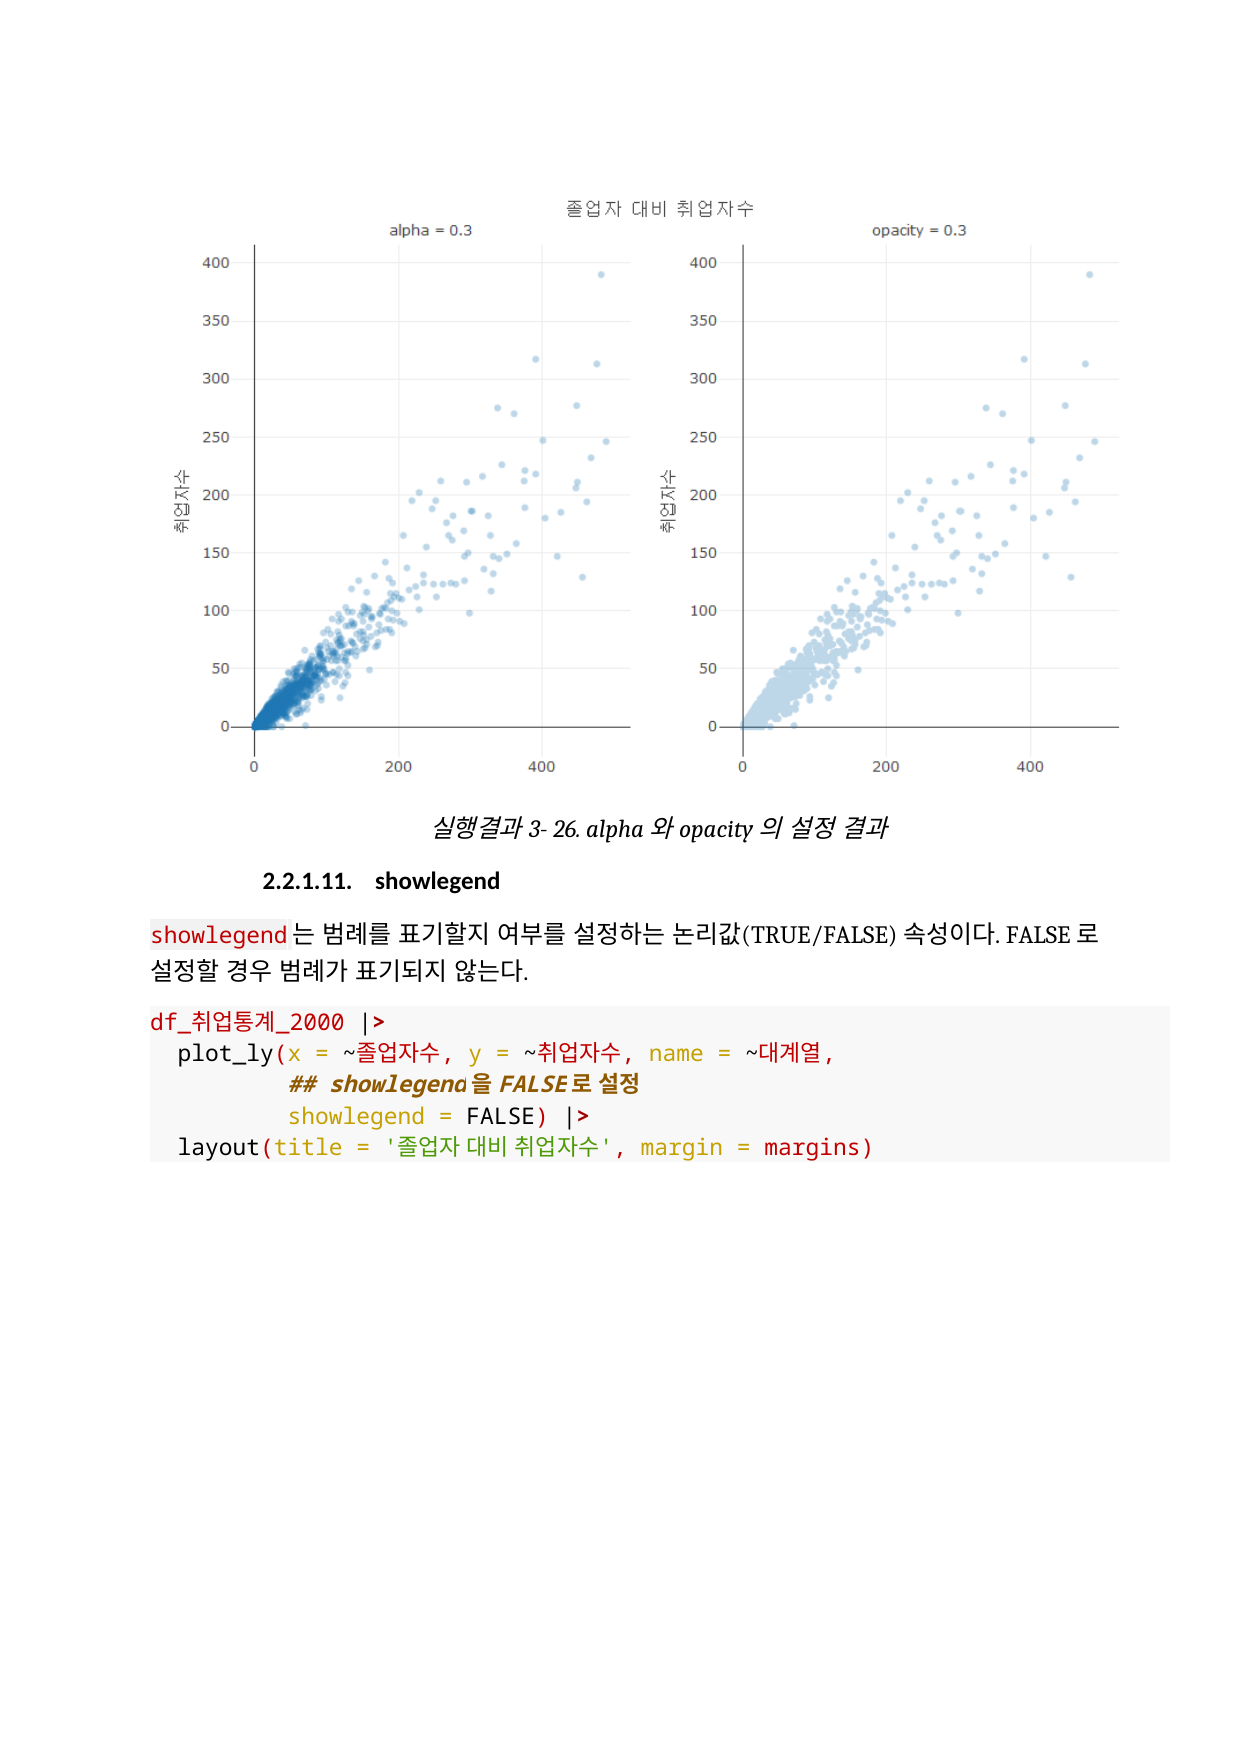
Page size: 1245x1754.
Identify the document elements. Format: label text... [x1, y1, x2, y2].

subtitle showlegend [262, 865, 1170, 896]
text df_취업통계_2000 |> plot_ly(x = ~졸업자수, y = ~취업자수, name = ~대계열, ## showlegend을 FALSE로 설정 showlegend = FALSE) |> layout(title = '졸업자 대비 취업자수', margin = margins) [150, 1006, 1170, 1162]
text 실행결과 3- 26. alpha와 opacity의 설정 결과 [150, 808, 1170, 844]
picture [172, 187, 1148, 788]
text showlegend는 범례를 표기할지 여부를 설정하는 논리값(TRUE/FALSE) 속성이다. FALSE로 설정할 경우 범례가 표기되지 않는다. [150, 915, 1170, 987]
